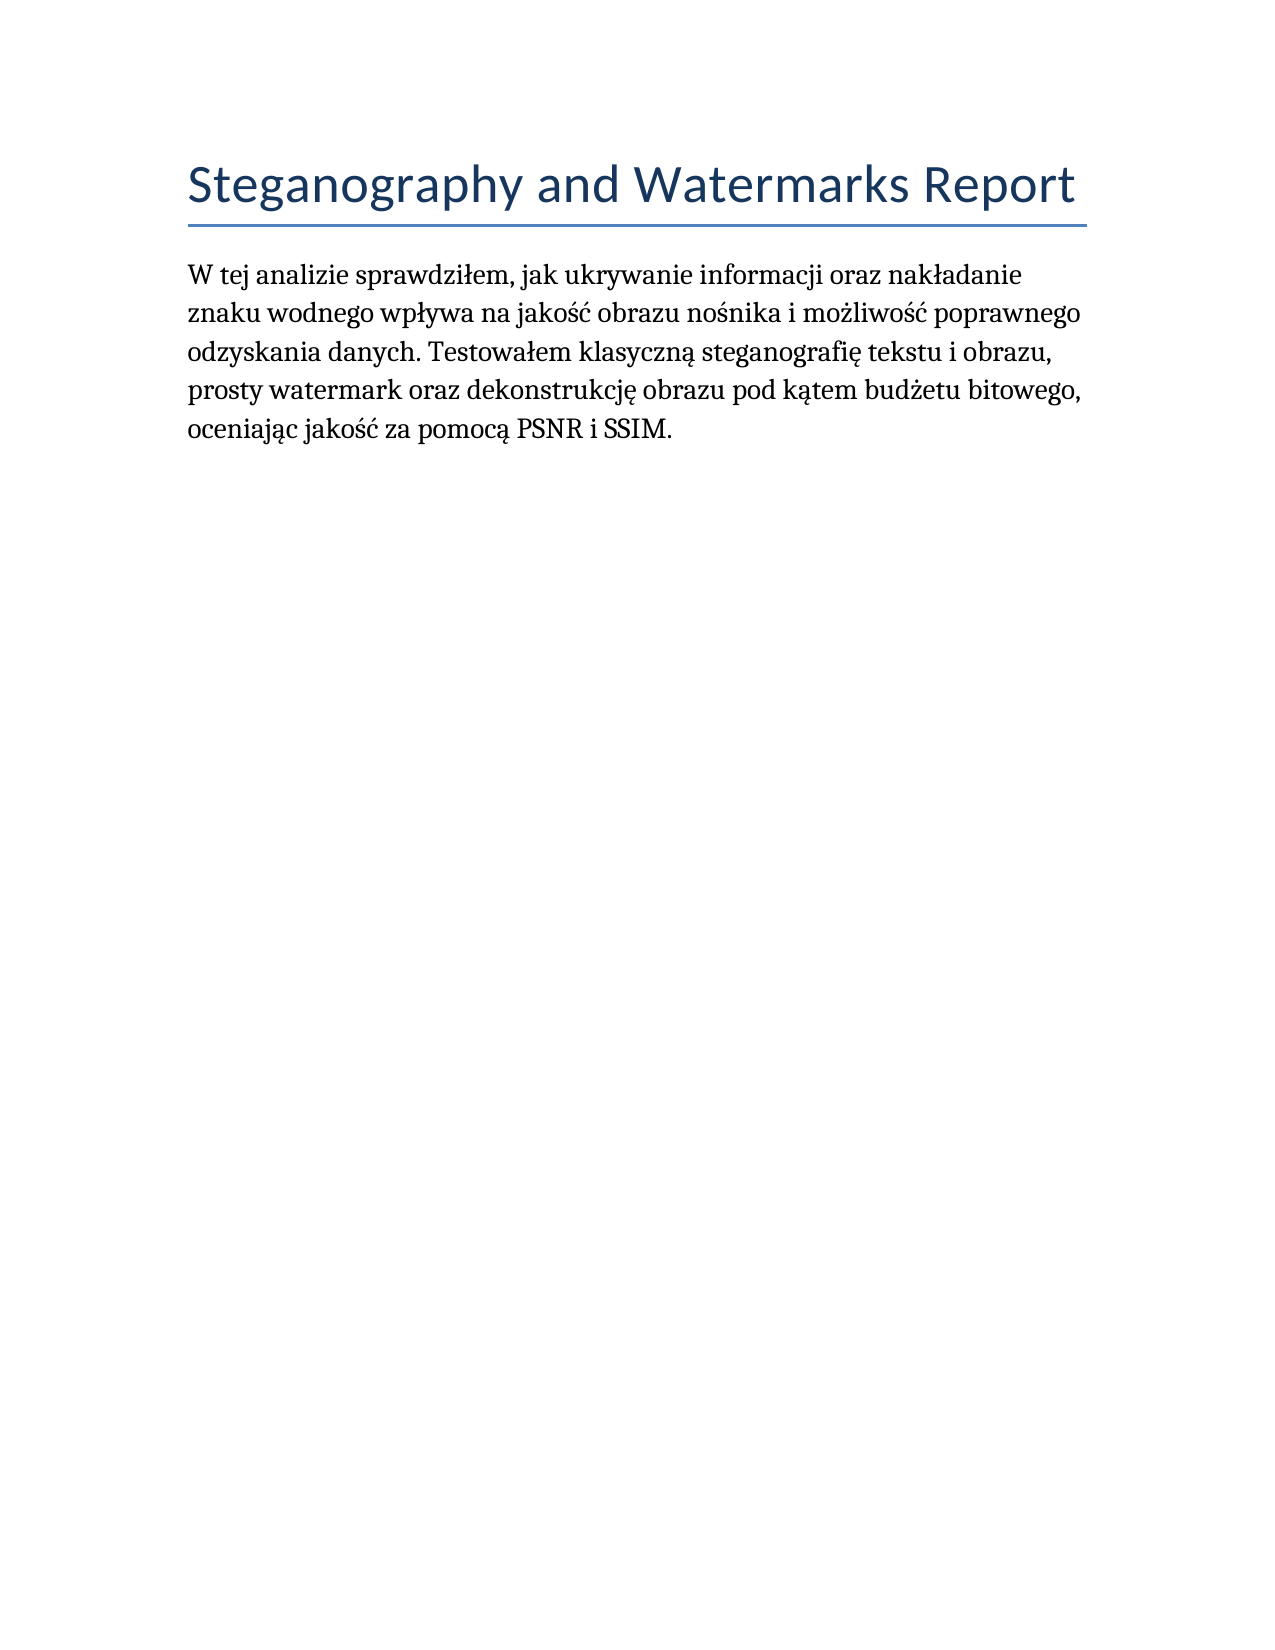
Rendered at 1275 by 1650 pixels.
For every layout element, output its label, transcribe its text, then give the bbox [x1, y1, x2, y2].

text W tej analizie sprawdziłem, jak ukrywanie informacji oraz nakładanie znaku wodnego wpływa na jakość obrazu nośnika i możliwość poprawnego odzyskania danych. Testowałem klasyczną steganografię tekstu i obrazu, prosty watermark oraz dekonstrukcję obrazu pod kątem budżetu bitowego, oceniając jakość za pomocą PSNR i SSIM. [187, 258, 1087, 446]
title Steganography and Watermarks Report [187, 150, 1087, 227]
